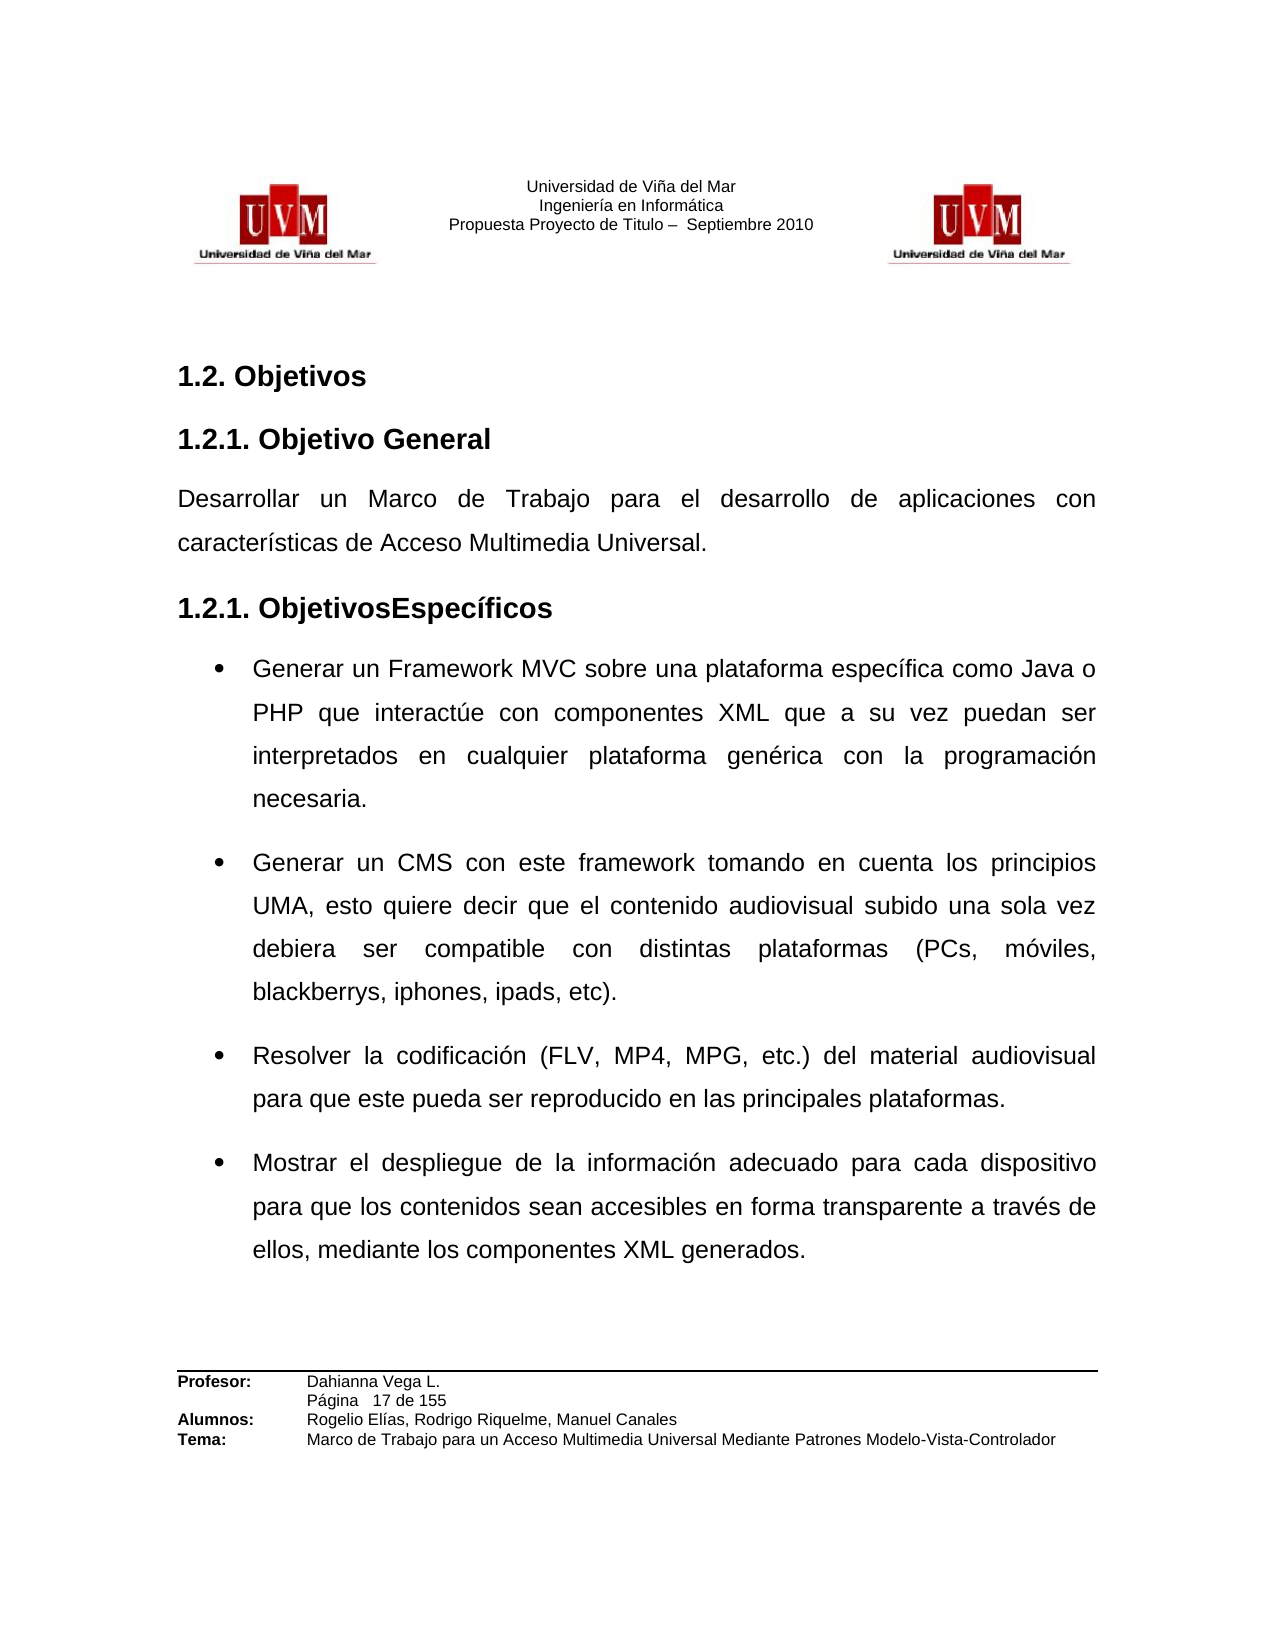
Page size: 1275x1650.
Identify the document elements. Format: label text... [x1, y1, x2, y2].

picture [871, 176, 1084, 267]
list Generar un CMS con este framework tomando en cuenta los principios UMA, esto quiere decir que el contenido audiovisual subido una sola vez debiera ser compatible con distintas plataformas (PCs, móviles, blackberrys, iphones, ipads, etc). [215, 848, 1098, 1006]
list Generar un Framework MVC sobre una plataforma específica como Java o PHP que interactúe con componentes XML que a su vez puedan ser interpretados en cualquier plataforma genérica con la programación necesaria. [215, 654, 1098, 813]
picture [177, 176, 390, 267]
list Resolver la codificación (FLV, MP4, MPG, etc.) del material audiovisual para que este pueda ser reproducido en las principales plataformas. [215, 1041, 1098, 1113]
subtitle 1.2. Objetivos [177, 359, 1098, 392]
text Desarrollar un Marco de Trabajo para el desarrollo de aplicaciones con características de Acceso Multimedia Universal. [177, 484, 1098, 556]
list Mostrar el despliegue de la información adecuado para cada dispositivo para que los contenidos sean accesibles en forma transparente a través de ellos, mediante los componentes XML generados. [215, 1148, 1098, 1263]
subtitle 1.2.1. Objetivo General [177, 422, 1098, 455]
subtitle 1.2.1. ObjetivosEspecíficos [177, 592, 1098, 625]
